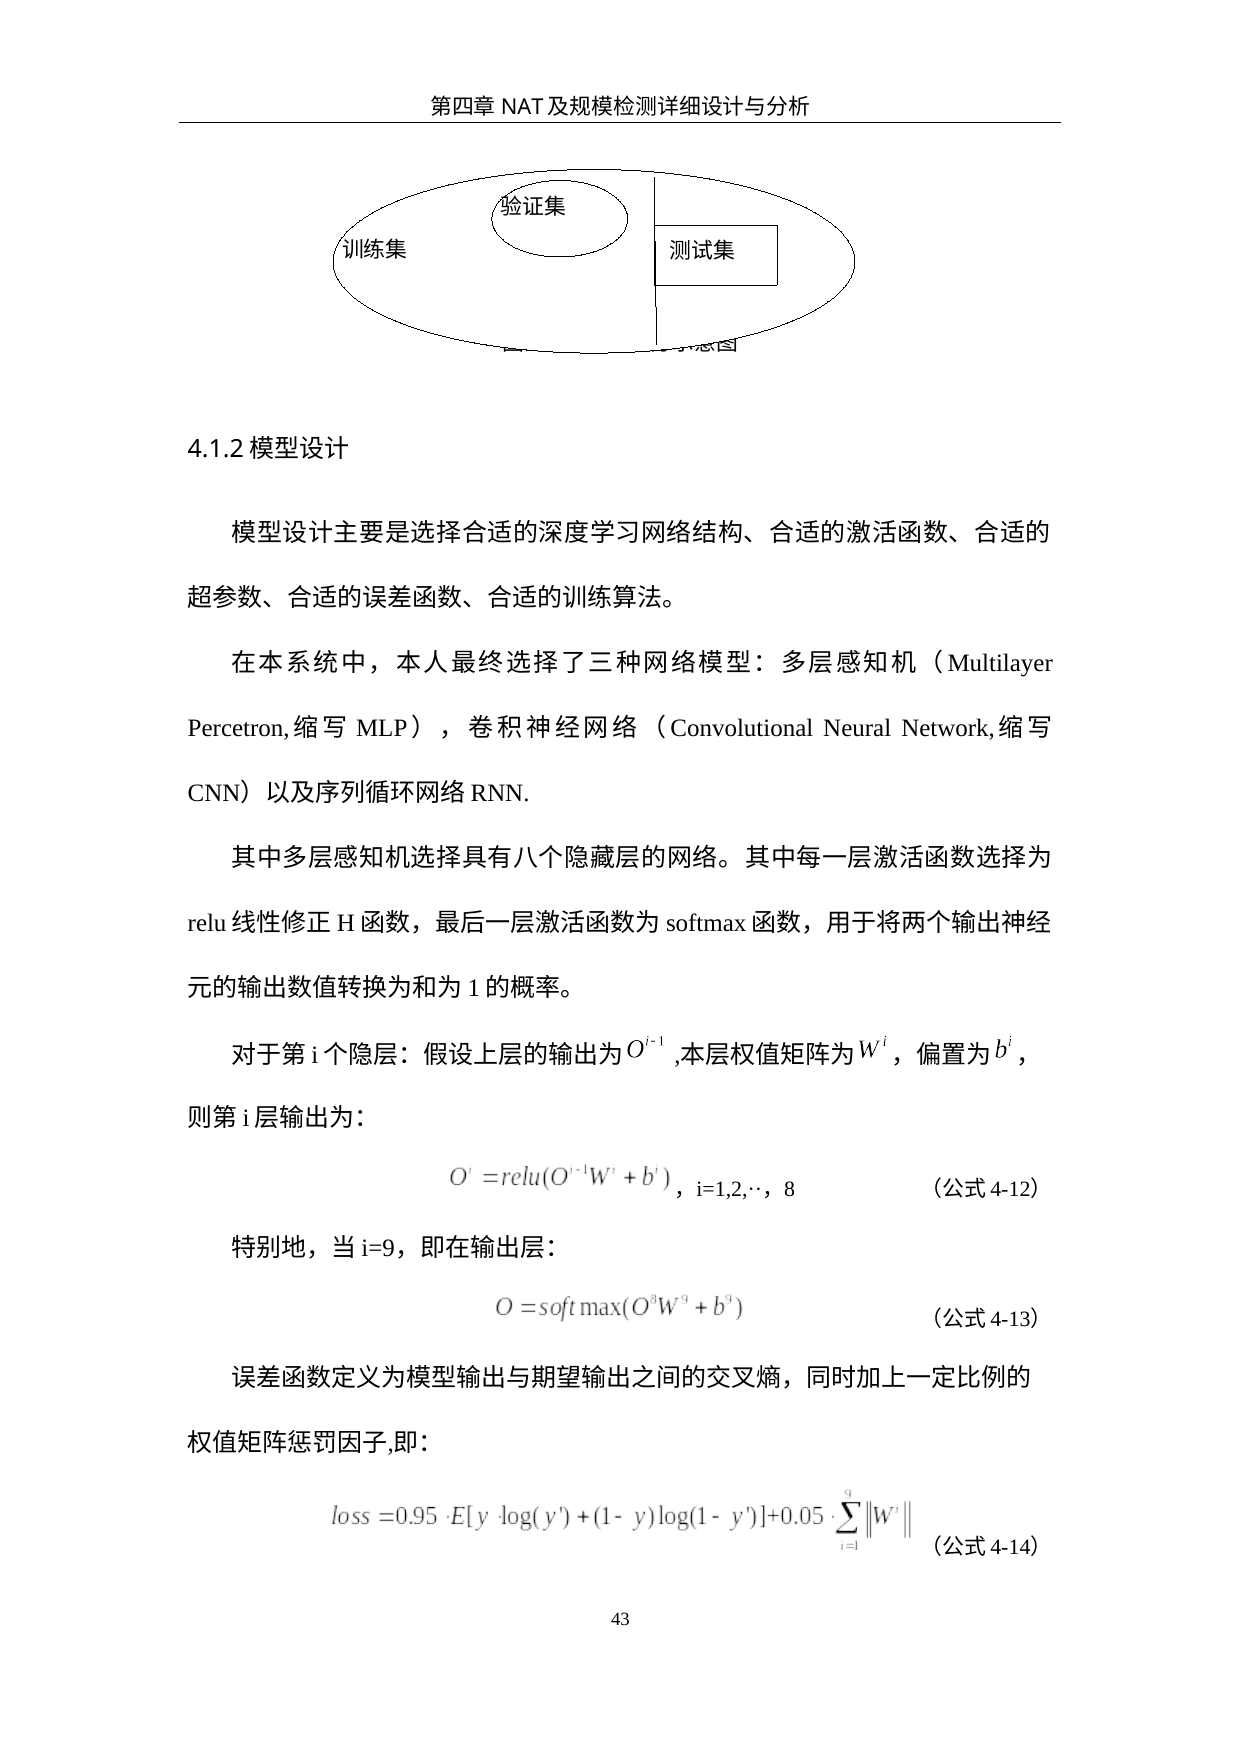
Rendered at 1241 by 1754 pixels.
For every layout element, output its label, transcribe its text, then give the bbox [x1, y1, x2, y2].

list 在本系统中，本人最终选择了三种网络模型：多层感知机（Multilayer Percetron,缩写MLP），卷积神经网络（Convolutional Neural Network,缩写CNN）以及序列循环网络RNN. [187, 628, 1053, 823]
text 特别地，当i=9，即在输出层： [187, 1213, 1053, 1278]
list 对于第i个隐层：假设上层的输出为 ,本层权值矩阵为，偏置为，则第i层输出为： [187, 1018, 1053, 1148]
text 图4-2 数据集划分示意图 [187, 324, 1053, 357]
text ，i=1,2,··，8 （公式4-12） [187, 1148, 1053, 1213]
list 其中多层感知机选择具有八个隐藏层的网络。其中每一层激活函数选择为relu线性修正H函数，最后一层激活函数为softmax函数，用于将两个输出神经元的输出数值转换为和为1的概率。 [187, 823, 1053, 1018]
text （公式4-14） [187, 1473, 1053, 1571]
list 误差函数定义为模型输出与期望输出之间的交叉熵，同时加上一定比例的权值矩阵惩罚因子,即： [187, 1343, 1053, 1473]
subtitle 4.1.2模型设计 [187, 414, 1053, 479]
list 模型设计主要是选择合适的深度学习网络结构、合适的激活函数、合适的超参数、合适的误差函数、合适的训练算法。 [187, 498, 1053, 628]
text （公式4-13） [187, 1278, 1053, 1343]
